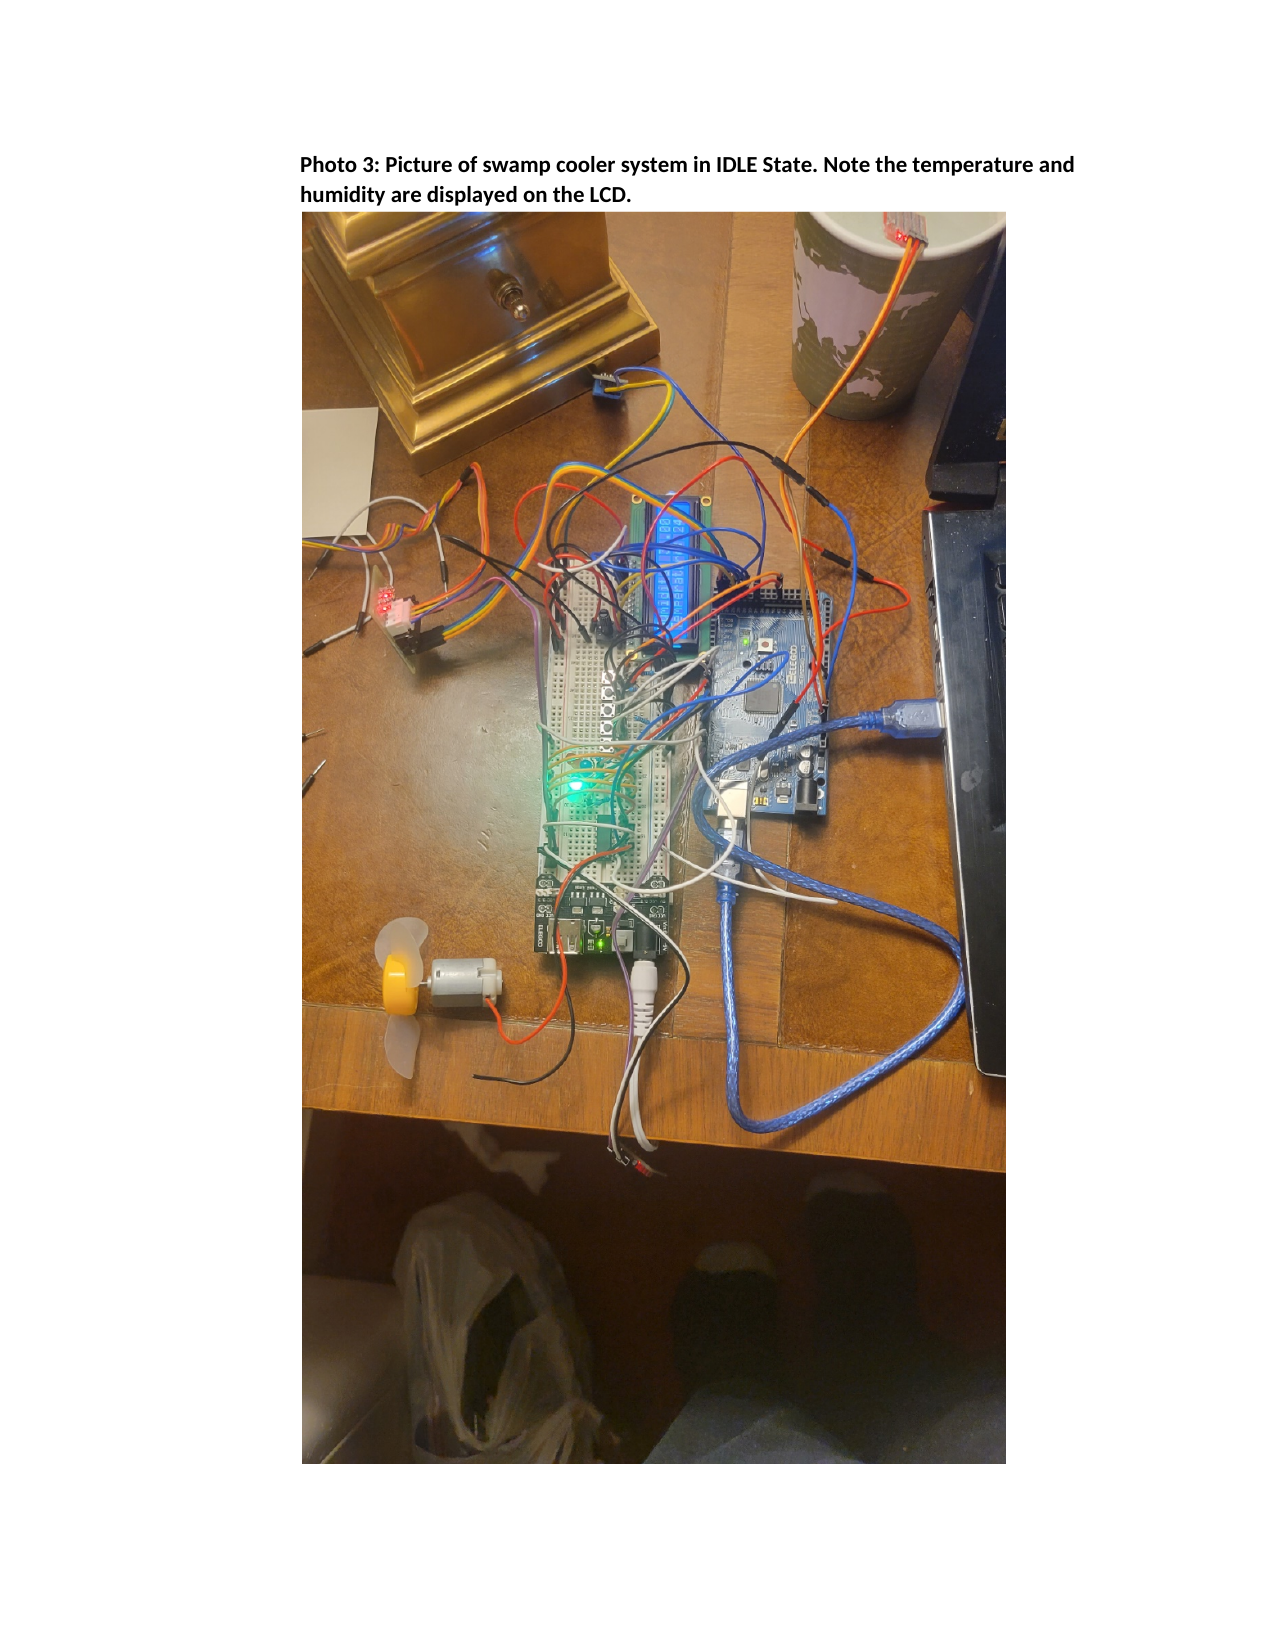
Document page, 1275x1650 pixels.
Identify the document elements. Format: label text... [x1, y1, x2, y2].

picture [302, 213, 1006, 1464]
